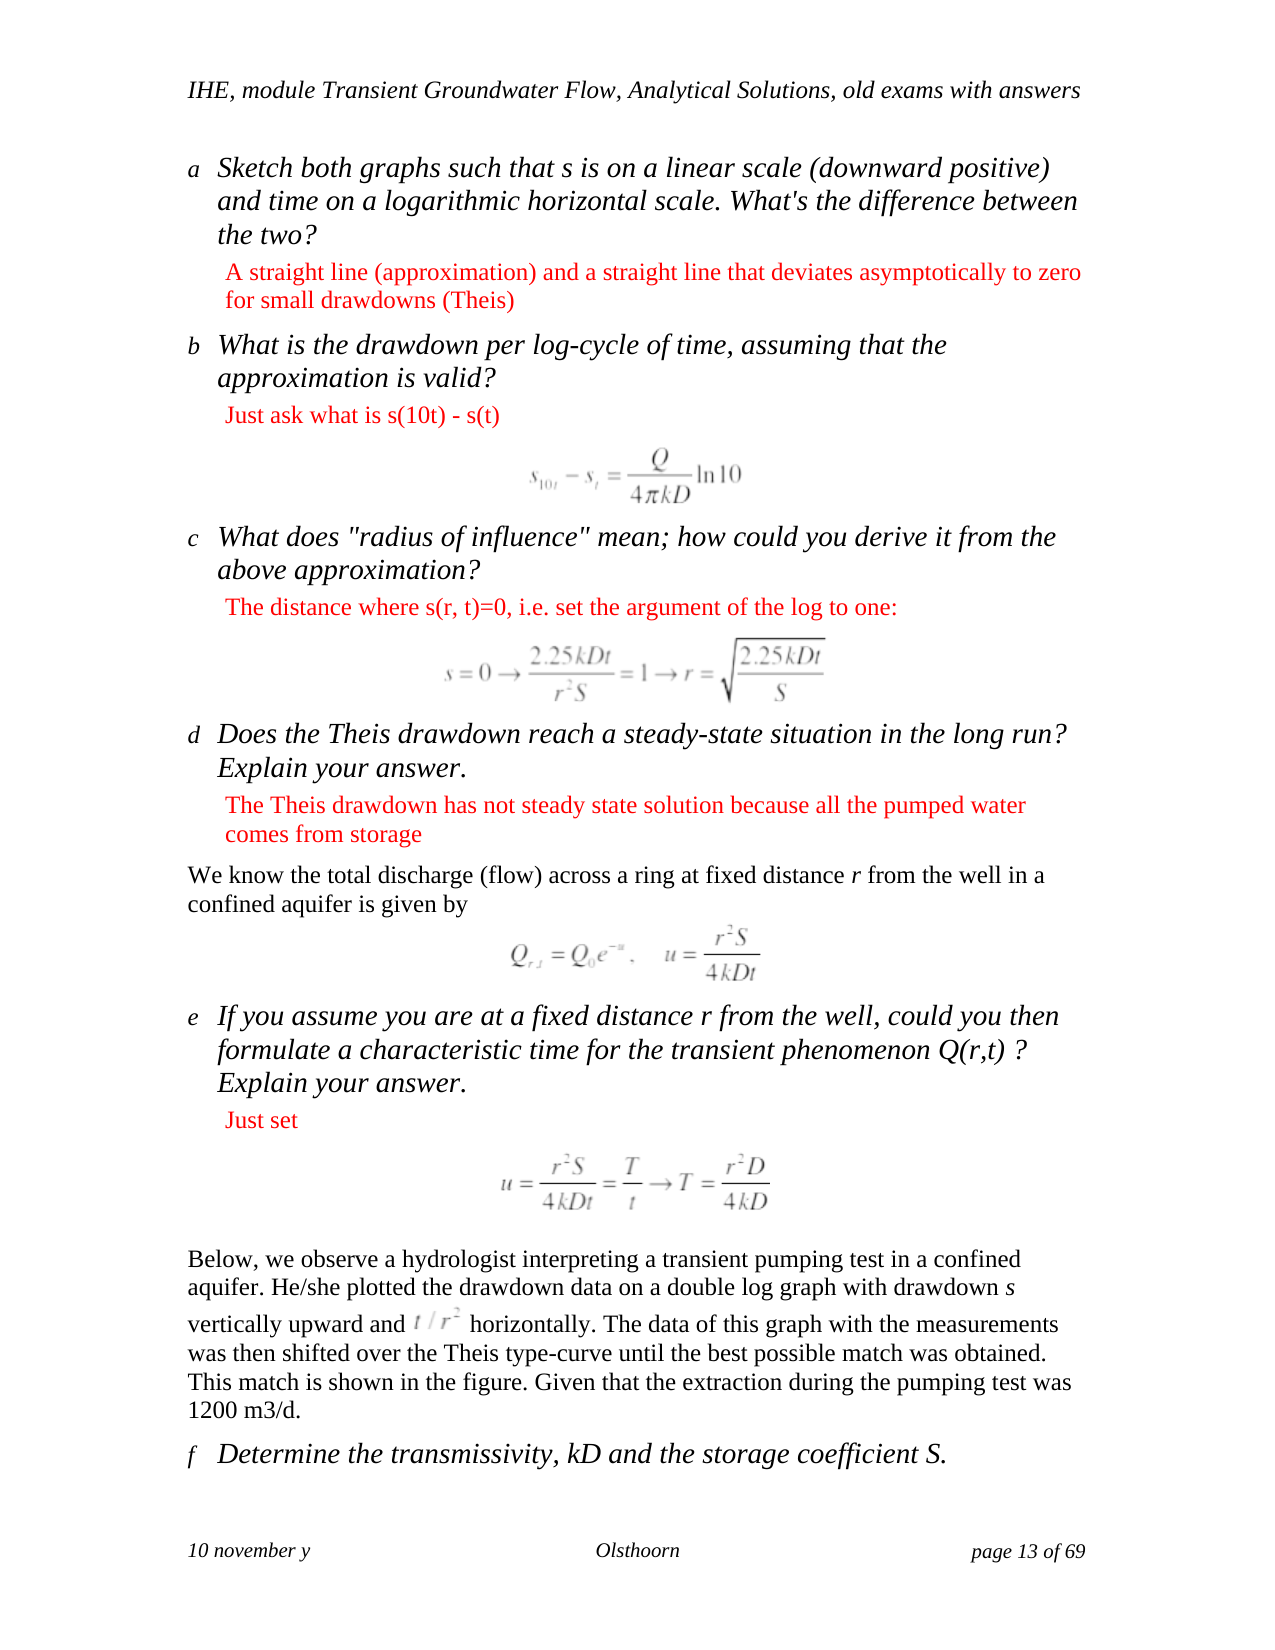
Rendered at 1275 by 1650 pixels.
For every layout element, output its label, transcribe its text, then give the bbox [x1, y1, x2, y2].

text Just set [225, 1105, 1087, 1134]
text We know the total discharge (flow) across a ring at fixed distance r from the well in a confined aquifer is given by [187, 860, 1087, 917]
text A straight line (approximation) and a straight line that deviates asymptotically to zero for small drawdowns (Theis) [225, 257, 1087, 314]
list Determine the transmissivity, kD and the storage coefficient S. [187, 1437, 1087, 1470]
list Sketch both graphs such that s is on a linear scale (downward positive) and time on a logarithmic horizontal scale. What's the difference between the two? [187, 150, 1087, 251]
list What does "radius of influence" mean; how could you derive it from the above approximation? [187, 519, 1087, 586]
text Below, we observe a hydrologist interpreting a transient pumping test in a confined aquifer. He/she plotted the drawdown data on a double log graph with drawdown s vertically upward and horizontally. The data of this graph with the measurements was then shifted over the Theis type-curve until the best possible match was obtained. This match is shown in the figure. Given that the extraction during the pumping test was 1200 m3/d. [187, 1244, 1087, 1424]
text Just ask what is s(10t) - s(t) [225, 400, 1087, 429]
list If you assume you are at a fixed distance r from the well, could you then formulate a characteristic time for the transient phenomenon Q(r,t) ? Explain your answer. [187, 998, 1087, 1099]
list Does the Theis drawdown reach a steady-state situation in the long run? Explain your answer. [187, 717, 1087, 784]
text The distance where s(r, t)=0, i.e. set the argument of the log to one: [225, 592, 1087, 621]
list What is the drawdown per log-cycle of time, assuming that the approximation is valid? [187, 327, 1087, 394]
text The Theis drawdown has not steady state solution because all the pumped water comes from storage [225, 790, 1087, 847]
